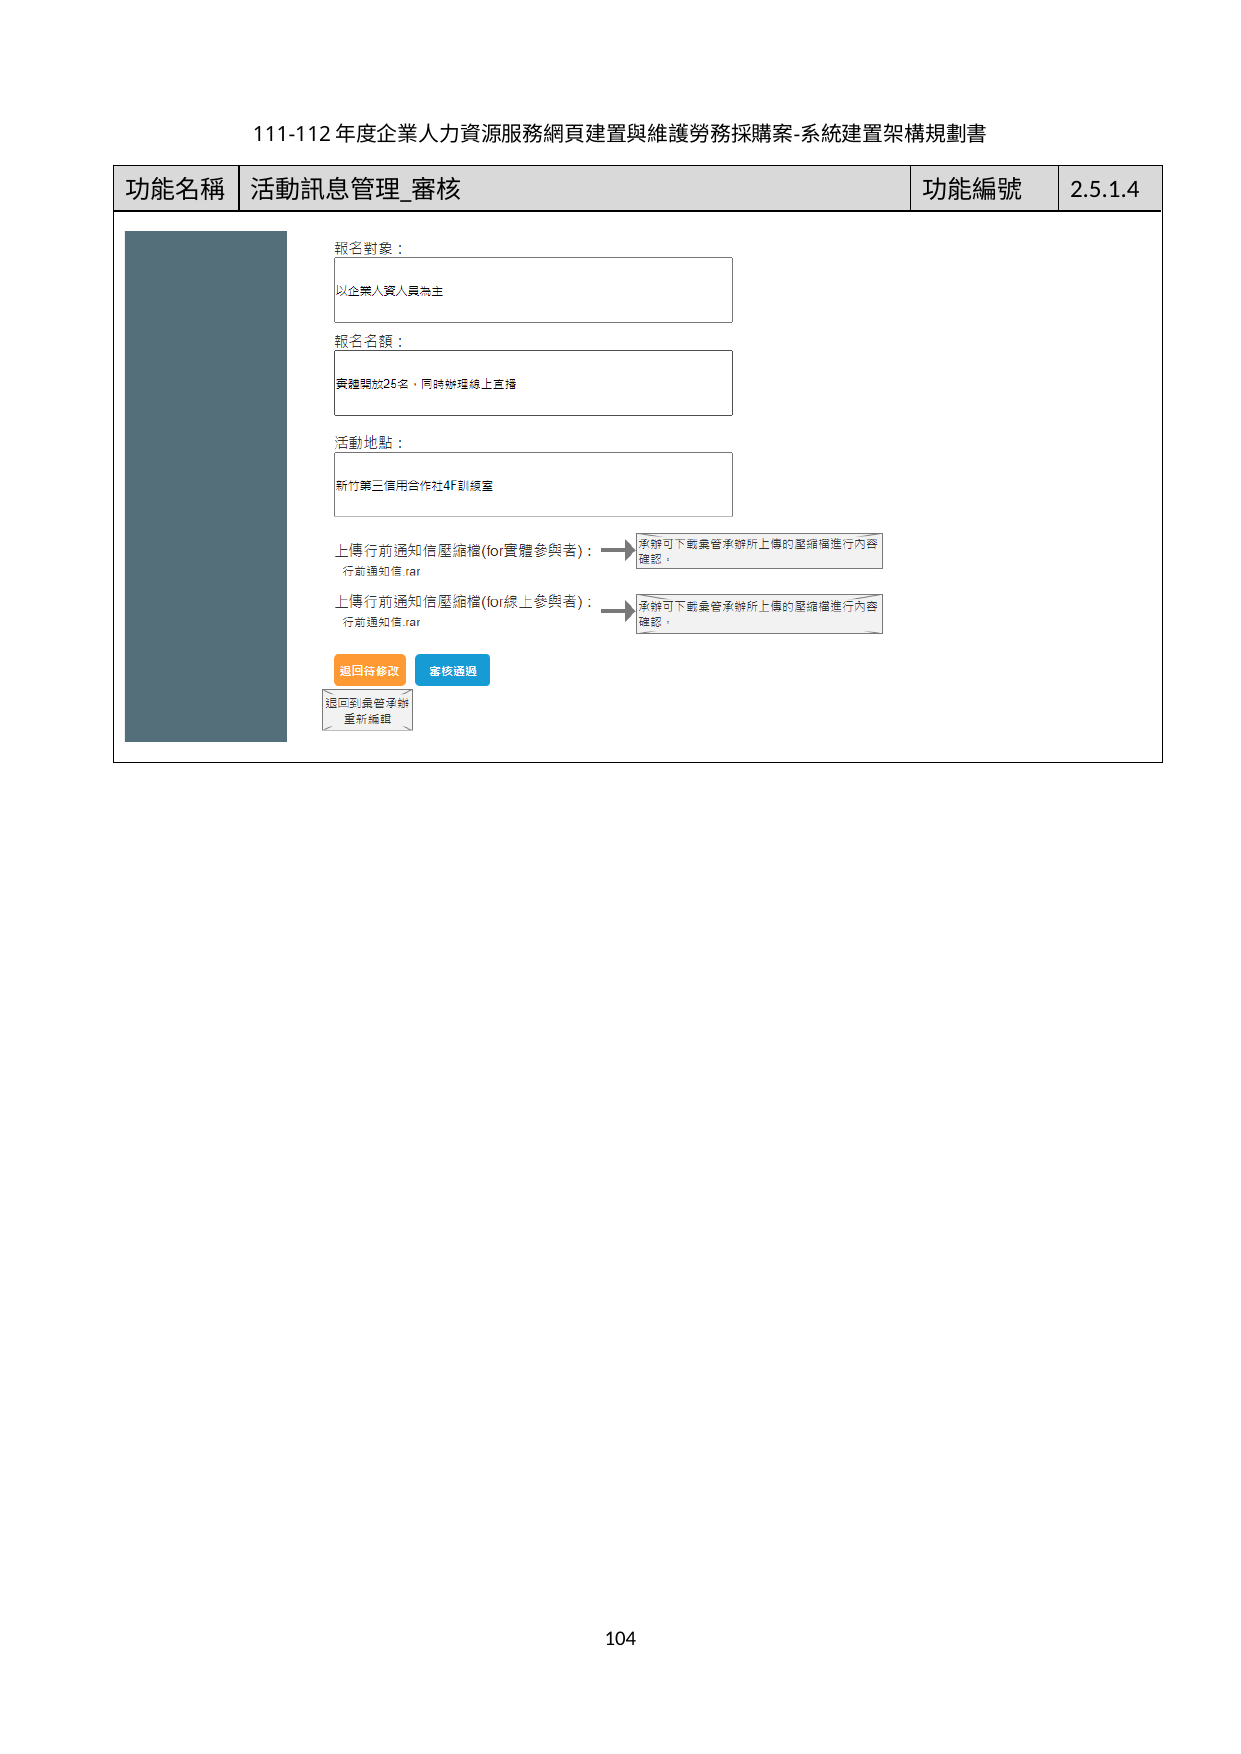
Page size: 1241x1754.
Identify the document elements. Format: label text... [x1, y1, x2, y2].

table_header 2.5.1.4 [1059, 166, 1162, 210]
picture [124, 231, 1151, 742]
table_header 功能編號 [911, 166, 1058, 210]
table_header 活動訊息管理_審核 [240, 166, 910, 210]
table_header 功能名稱 [114, 166, 238, 210]
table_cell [114, 210, 1162, 762]
